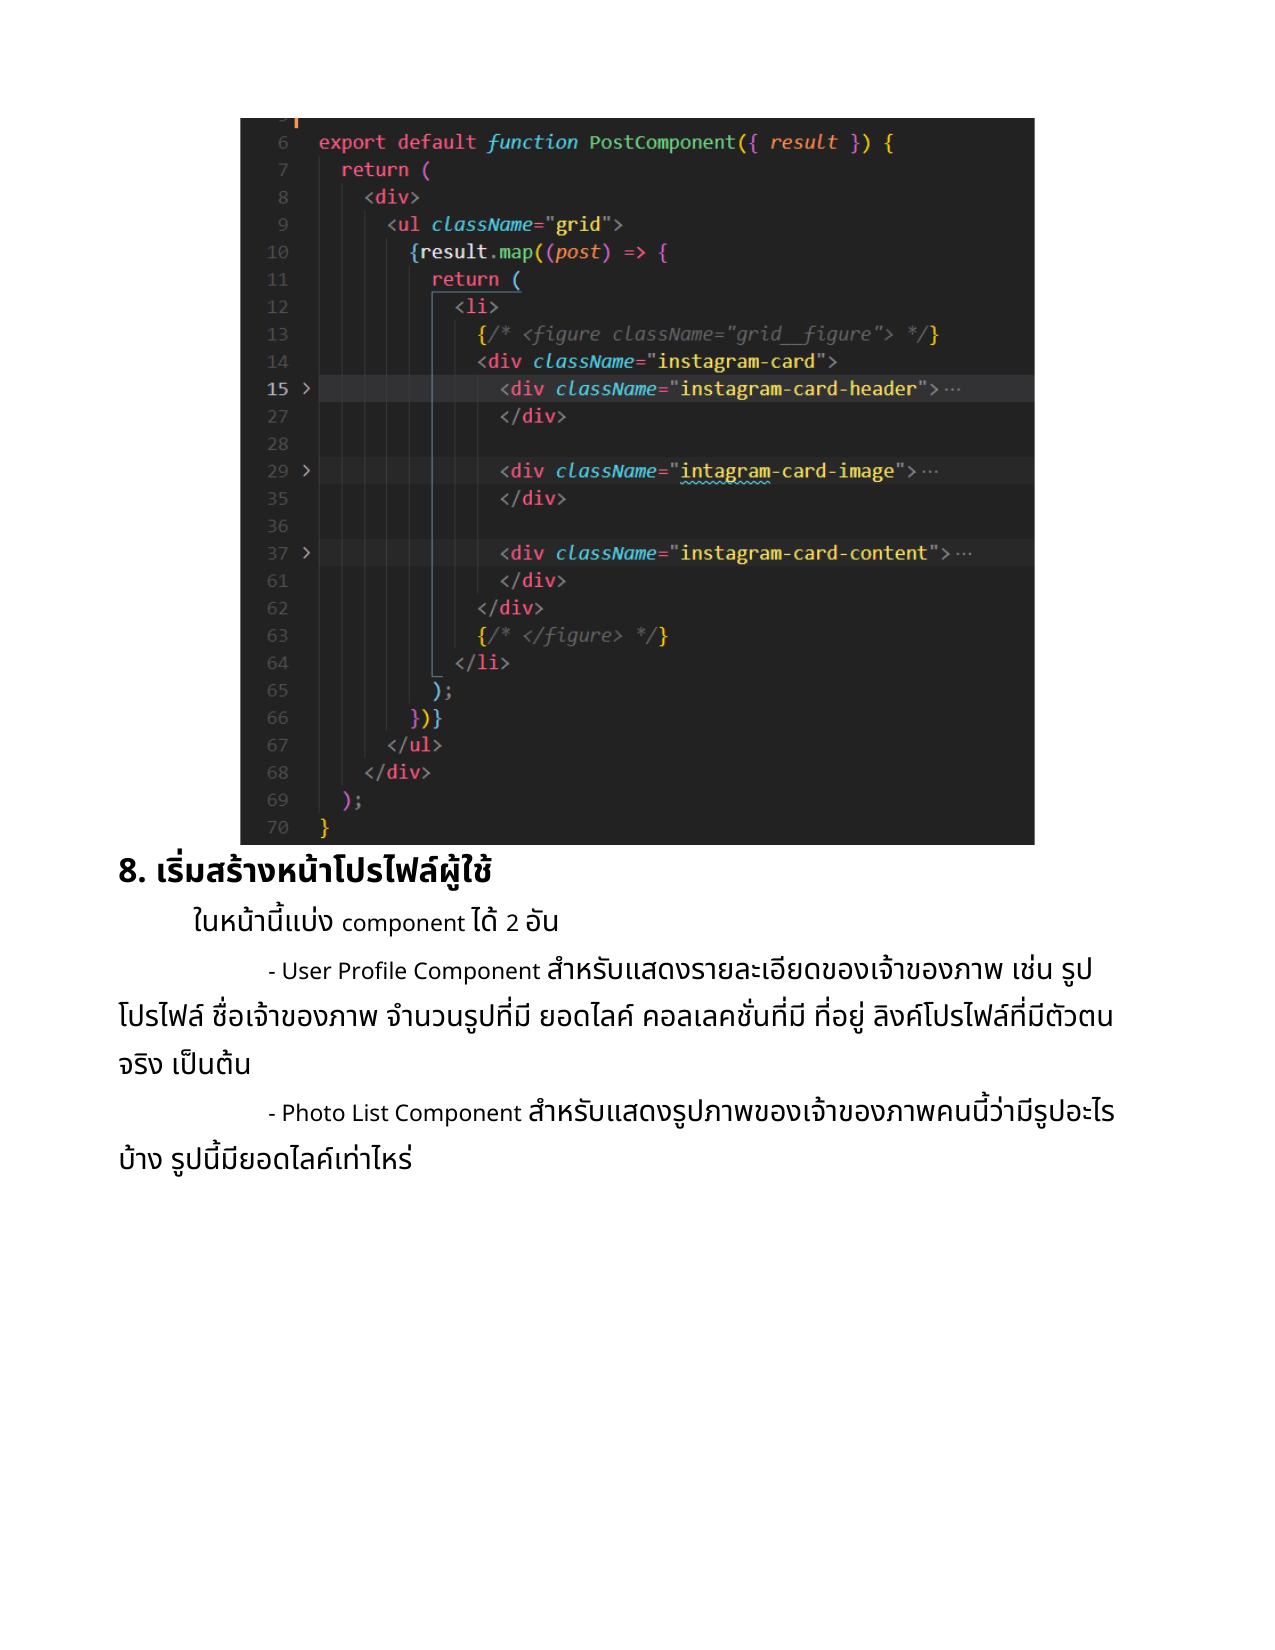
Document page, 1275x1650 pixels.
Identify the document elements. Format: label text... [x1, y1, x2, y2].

text ในหน้านี้แบ่ง component ได้ 2 อัน [118, 901, 1157, 945]
picture [240, 118, 1035, 845]
subtitle 8. เริ่มสร้างหน้าโปรไฟล์ผู้ใช้ [118, 846, 1157, 897]
text - User Profile Component สำหรับแสดงรายละเอียดของเจ้าของภาพ เช่น รูปโปรไฟล์ ชื่อเจ้าของภาพ จำนวนรูปที่มี ยอดไลค์ คอลเลคชั่นที่มี ที่อยู่ ลิงค์โปรไฟล์ที่มีตัวตนจริง เป็นต้น [118, 948, 1157, 1087]
text - Photo List Component สำหรับแสดงรูปภาพของเจ้าของภาพคนนี้ว่ามีรูปอะไรบ้าง รูปนี้มียอดไลค์เท่าไหร่ [118, 1091, 1157, 1182]
